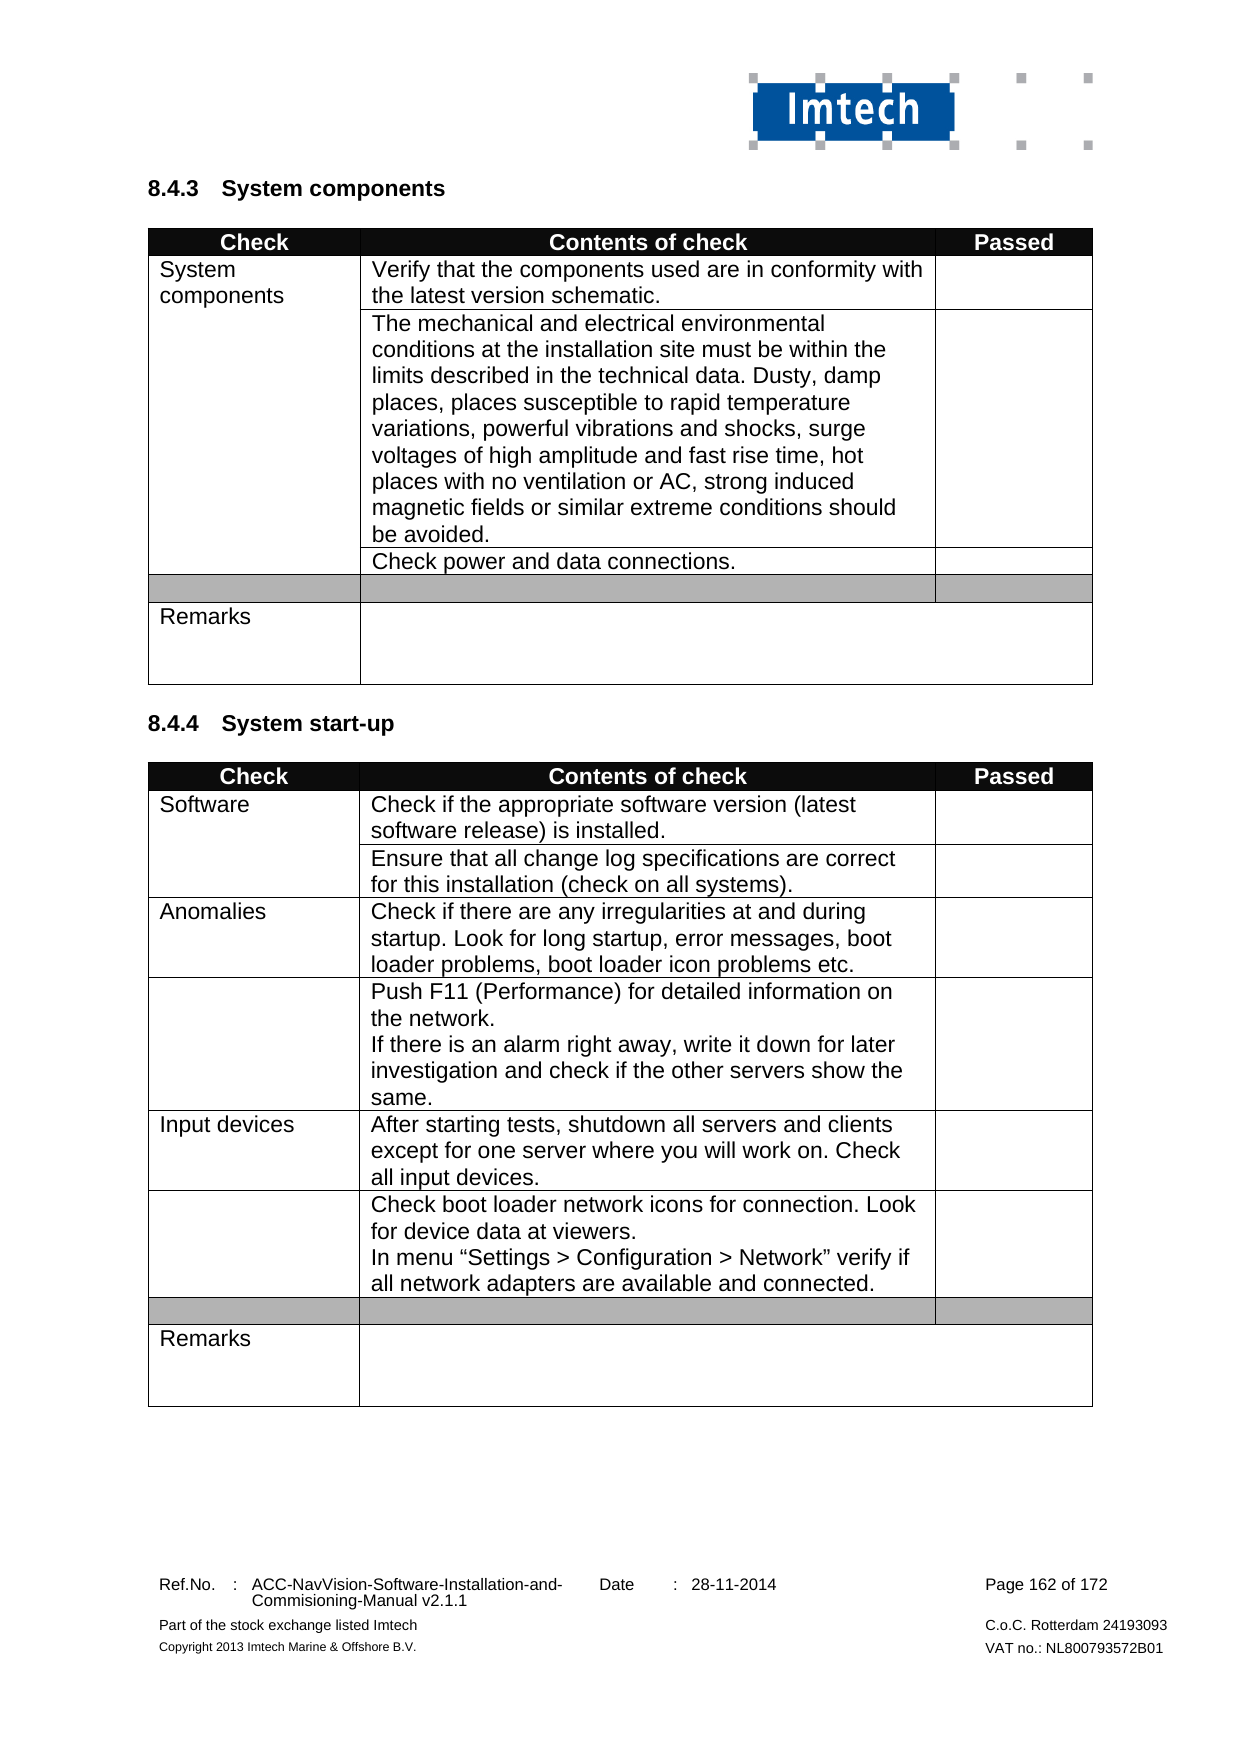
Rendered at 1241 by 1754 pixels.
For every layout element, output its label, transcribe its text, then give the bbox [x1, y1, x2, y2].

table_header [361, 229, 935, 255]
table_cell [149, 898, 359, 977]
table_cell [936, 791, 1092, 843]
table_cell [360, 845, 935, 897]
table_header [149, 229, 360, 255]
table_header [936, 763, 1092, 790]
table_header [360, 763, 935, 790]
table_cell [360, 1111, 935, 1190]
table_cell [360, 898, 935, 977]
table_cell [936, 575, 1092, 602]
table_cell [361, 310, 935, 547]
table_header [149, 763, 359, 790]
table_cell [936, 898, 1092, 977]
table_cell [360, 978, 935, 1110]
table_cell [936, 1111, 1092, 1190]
picture [748, 73, 1093, 150]
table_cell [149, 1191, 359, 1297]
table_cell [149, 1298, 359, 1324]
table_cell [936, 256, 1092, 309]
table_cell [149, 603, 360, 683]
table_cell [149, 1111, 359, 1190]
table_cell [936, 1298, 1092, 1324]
subtitle System start-up [148, 709, 1093, 736]
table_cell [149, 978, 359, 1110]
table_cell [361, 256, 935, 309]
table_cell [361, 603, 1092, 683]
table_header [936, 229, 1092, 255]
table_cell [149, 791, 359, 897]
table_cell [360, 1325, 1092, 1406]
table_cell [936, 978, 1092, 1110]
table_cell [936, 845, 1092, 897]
subtitle System components [148, 175, 1093, 201]
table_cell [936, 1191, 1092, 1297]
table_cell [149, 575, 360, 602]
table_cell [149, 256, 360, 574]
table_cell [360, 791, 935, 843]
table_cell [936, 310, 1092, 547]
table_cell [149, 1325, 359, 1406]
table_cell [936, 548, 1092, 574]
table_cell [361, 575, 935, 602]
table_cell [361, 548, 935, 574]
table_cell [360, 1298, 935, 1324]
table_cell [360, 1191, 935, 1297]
